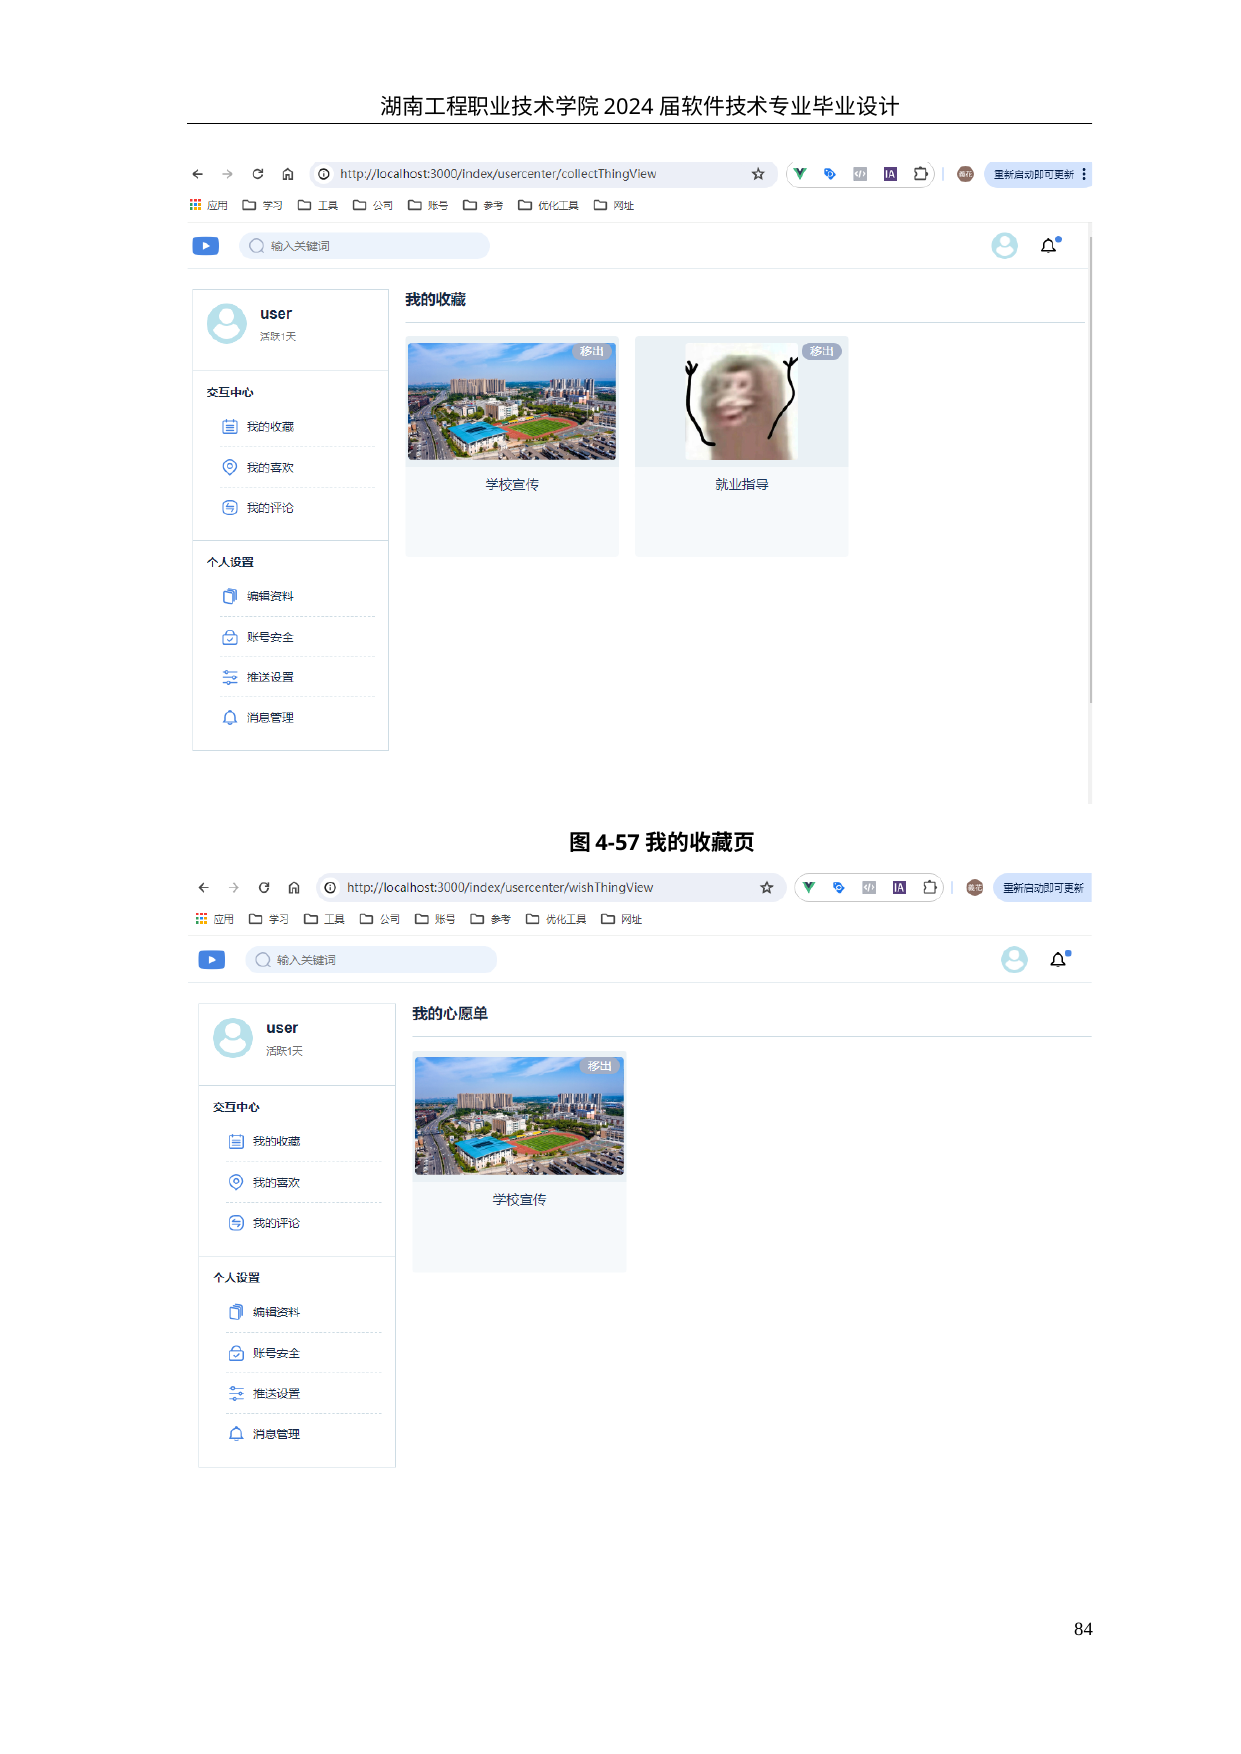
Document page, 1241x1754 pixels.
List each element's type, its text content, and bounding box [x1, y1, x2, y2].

text 图4-57 我的收藏页 [187, 824, 1092, 857]
picture [188, 872, 1092, 1525]
picture [187, 162, 1093, 804]
